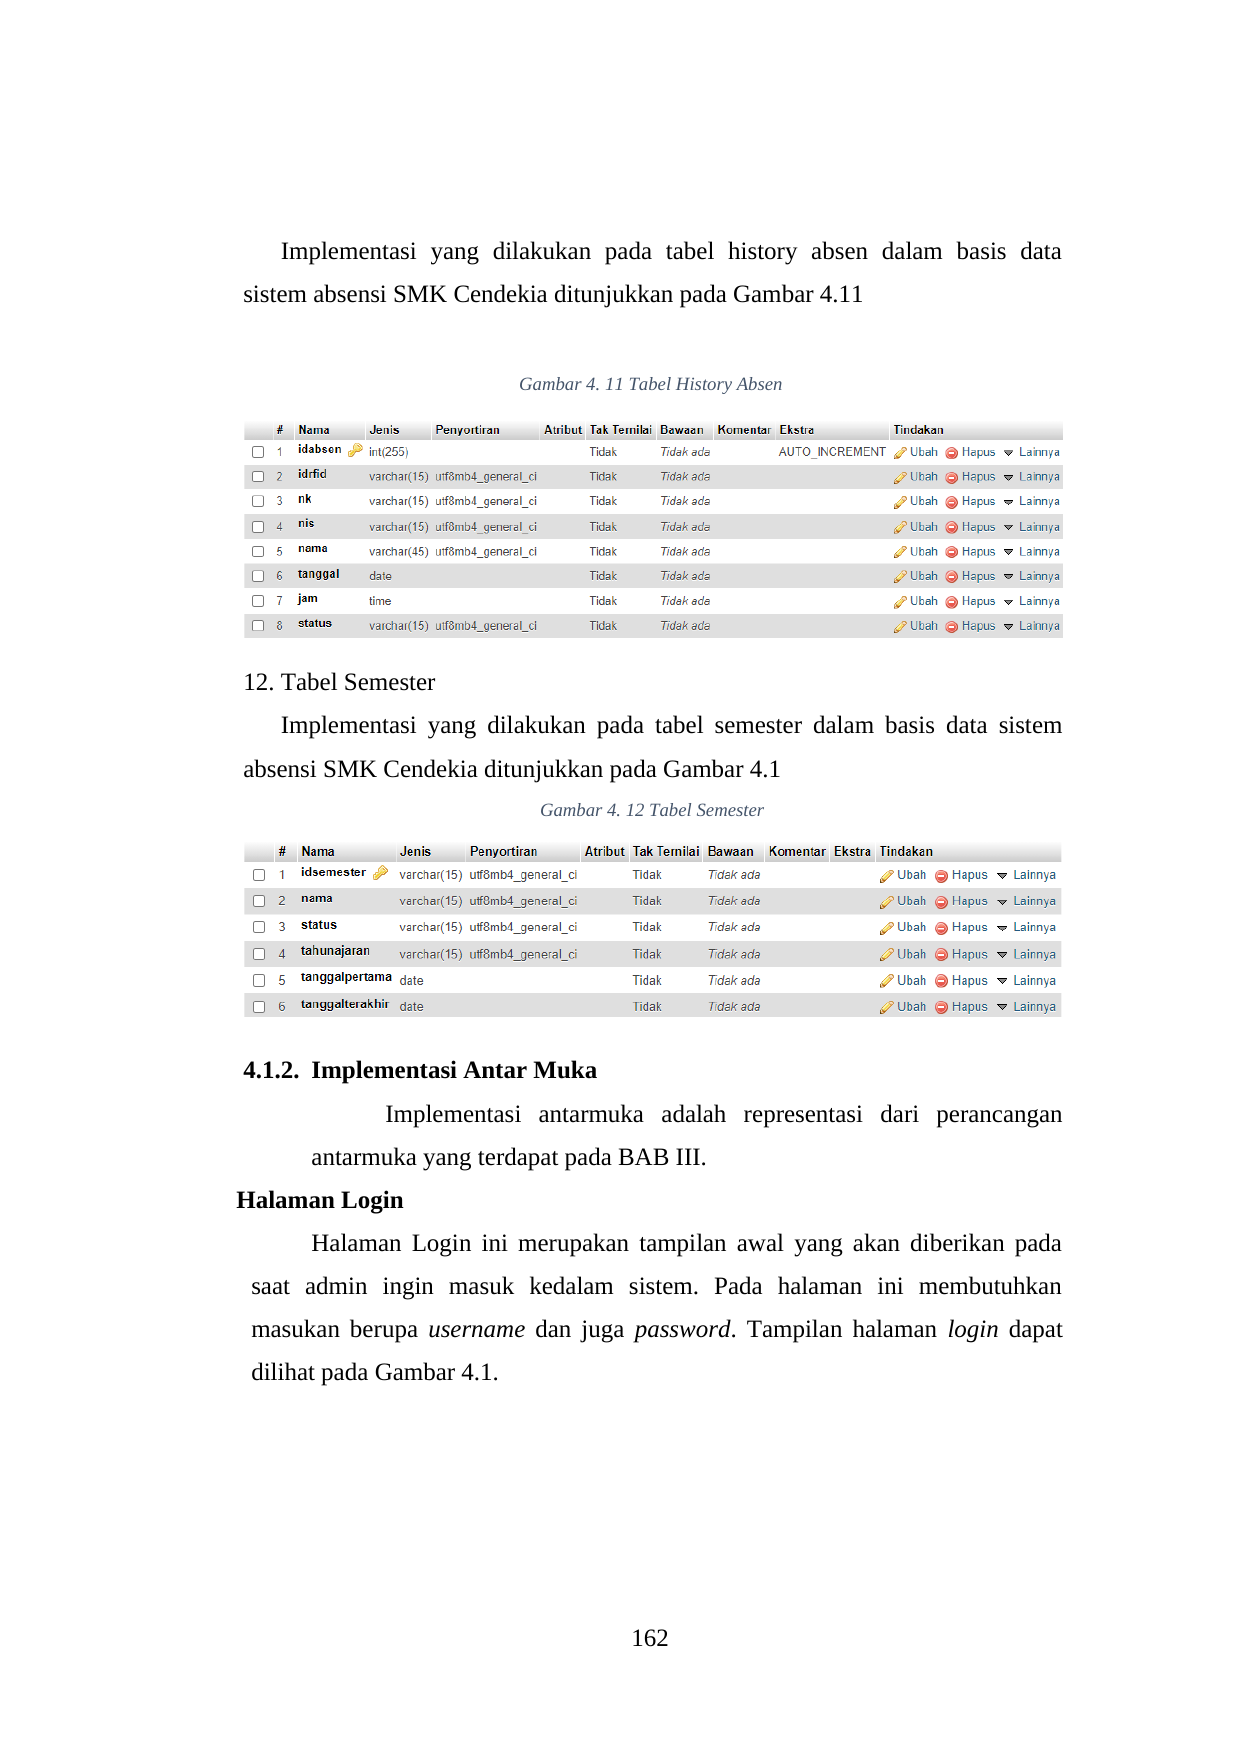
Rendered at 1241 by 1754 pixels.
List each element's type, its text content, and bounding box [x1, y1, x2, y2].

list Tabel Semester [243, 667, 1063, 696]
text Halaman Login [236, 1185, 1063, 1214]
picture [244, 421, 1063, 638]
subtitle Implementasi Antar Muka [243, 1056, 1063, 1084]
text Implementasi antarmuka adalah representasi dari perancangan antarmuka yang terdapat pada BAB III. [311, 1099, 1063, 1171]
text Implementasi yang dilakukan pada tabel history absen dalam basis data sistem absensi SMK Cendekia ditunjukkan pada Gambar 4.11 [243, 236, 1063, 308]
picture [244, 842, 1062, 1017]
text Halaman Login ini merupakan tampilan awal yang akan diberikan pada saat admin ingin masuk kedalam sistem. Pada halaman ini membutuhkan masukan berupa username dan juga password. Tampilan halaman login dapat dilihat pada Gambar 4.1. [251, 1228, 1063, 1386]
text Implementasi yang dilakukan pada tabel semester dalam basis data sistem absensi SMK Cendekia ditunjukkan pada Gambar 4.1 [243, 711, 1063, 782]
